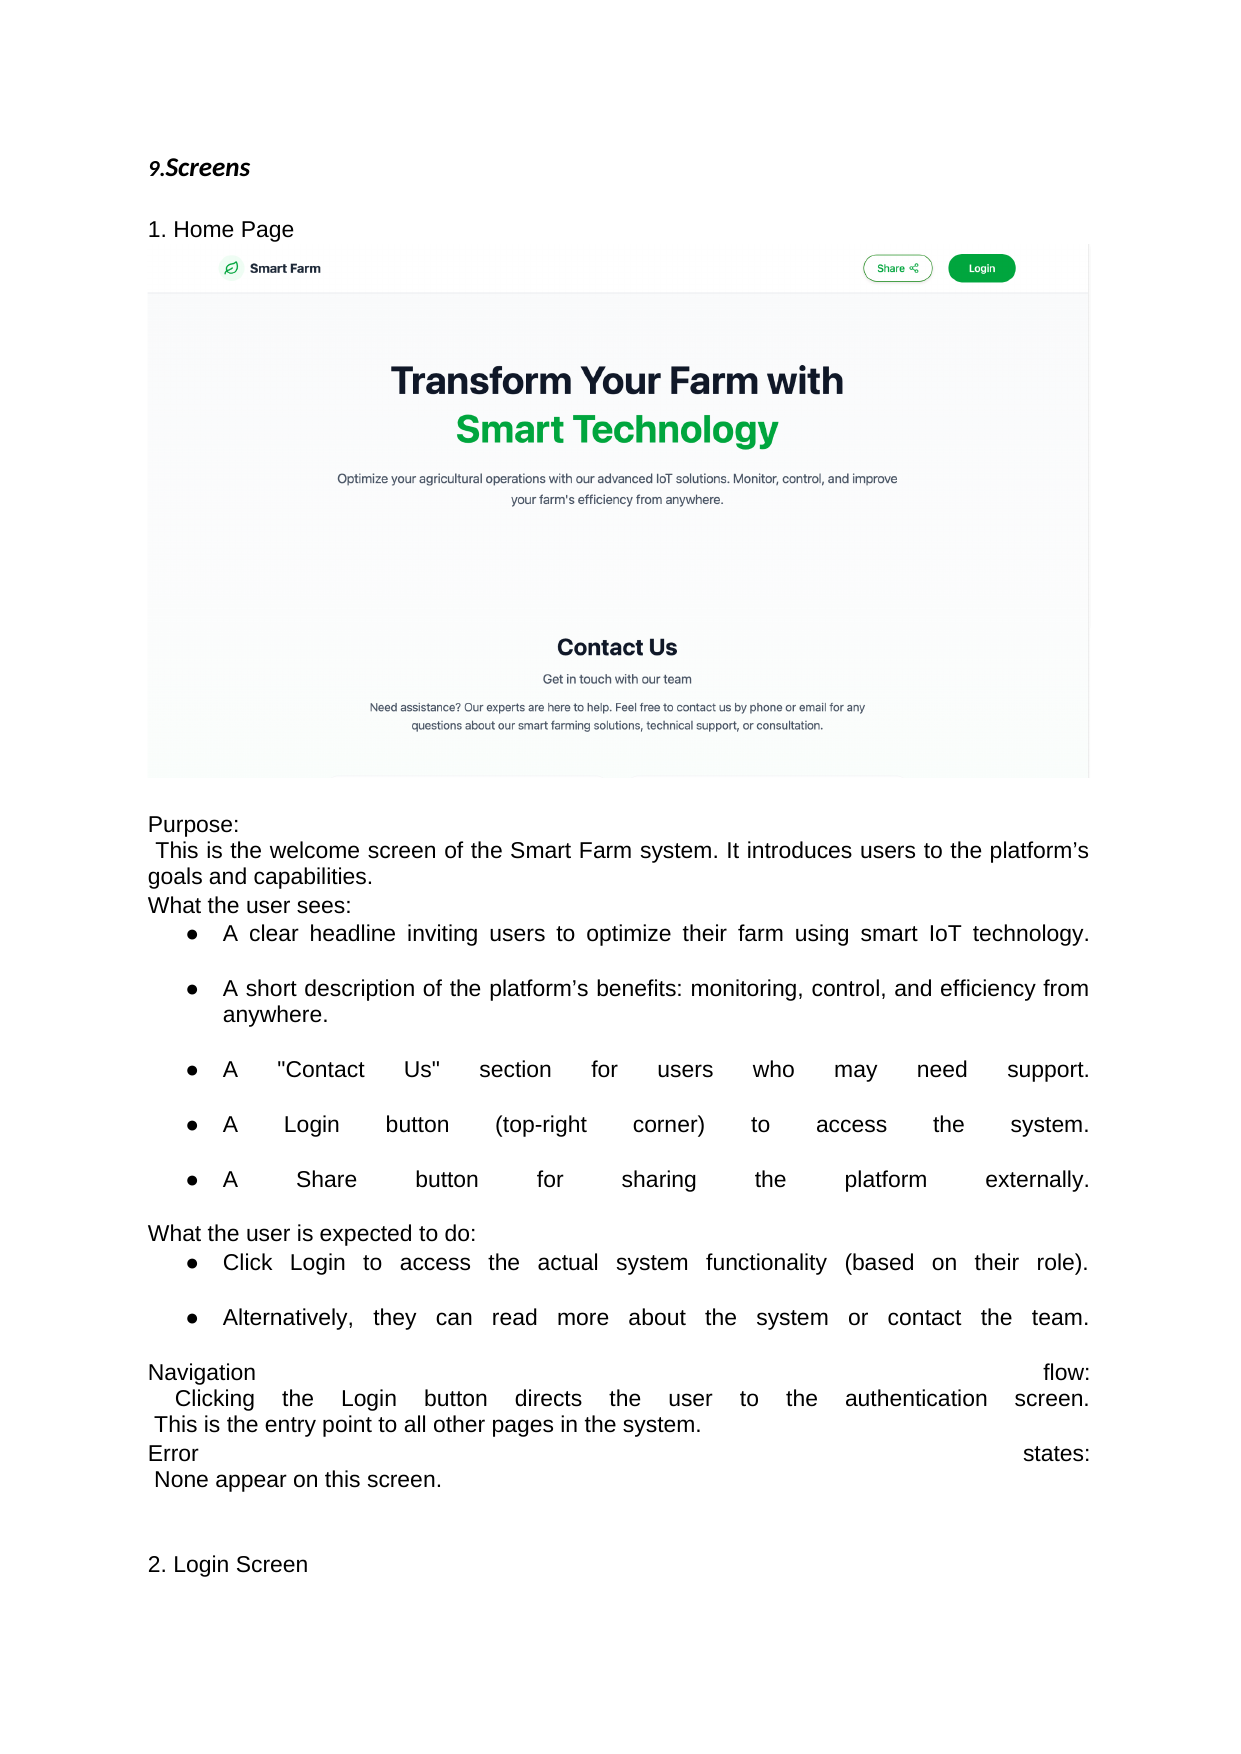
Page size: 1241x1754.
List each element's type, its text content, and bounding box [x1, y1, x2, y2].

text Error states: None appear on this screen. [148, 1439, 1090, 1492]
text What the user is expected to do: [148, 1220, 1090, 1247]
picture [147, 244, 1091, 778]
list A short description of the platform’s benefits: monitoring, control, and efficiency from anywhere. [185, 975, 1090, 1054]
list A "Contact Us" section for users who may need support. [185, 1056, 1090, 1109]
text 2. Login Screen [148, 1551, 1090, 1578]
list A Share button for sharing the platform externally. [185, 1166, 1090, 1218]
subtitle 1. Home Page [148, 216, 1090, 242]
text What the user sees: [148, 892, 1090, 918]
list Click Login to access the actual system functionality (based on their role). [185, 1249, 1090, 1302]
text Purpose: This is the welcome screen of the Smart Farm system. It introduces users to the platform’s goals and capabilities. [148, 811, 1090, 889]
text Navigation flow: Clicking the Login button directs the user to the authentication screen. This is the entry point to all other pages in the system. [148, 1358, 1090, 1437]
list A Login button (top-right corner) to access the system. [185, 1111, 1090, 1163]
list Alternatively, they can read more about the system or contact the team. [185, 1304, 1090, 1356]
text 9.Screens [148, 150, 1090, 183]
list A clear headline inviting users to optimize their farm using smart IoT technology. [185, 920, 1090, 973]
